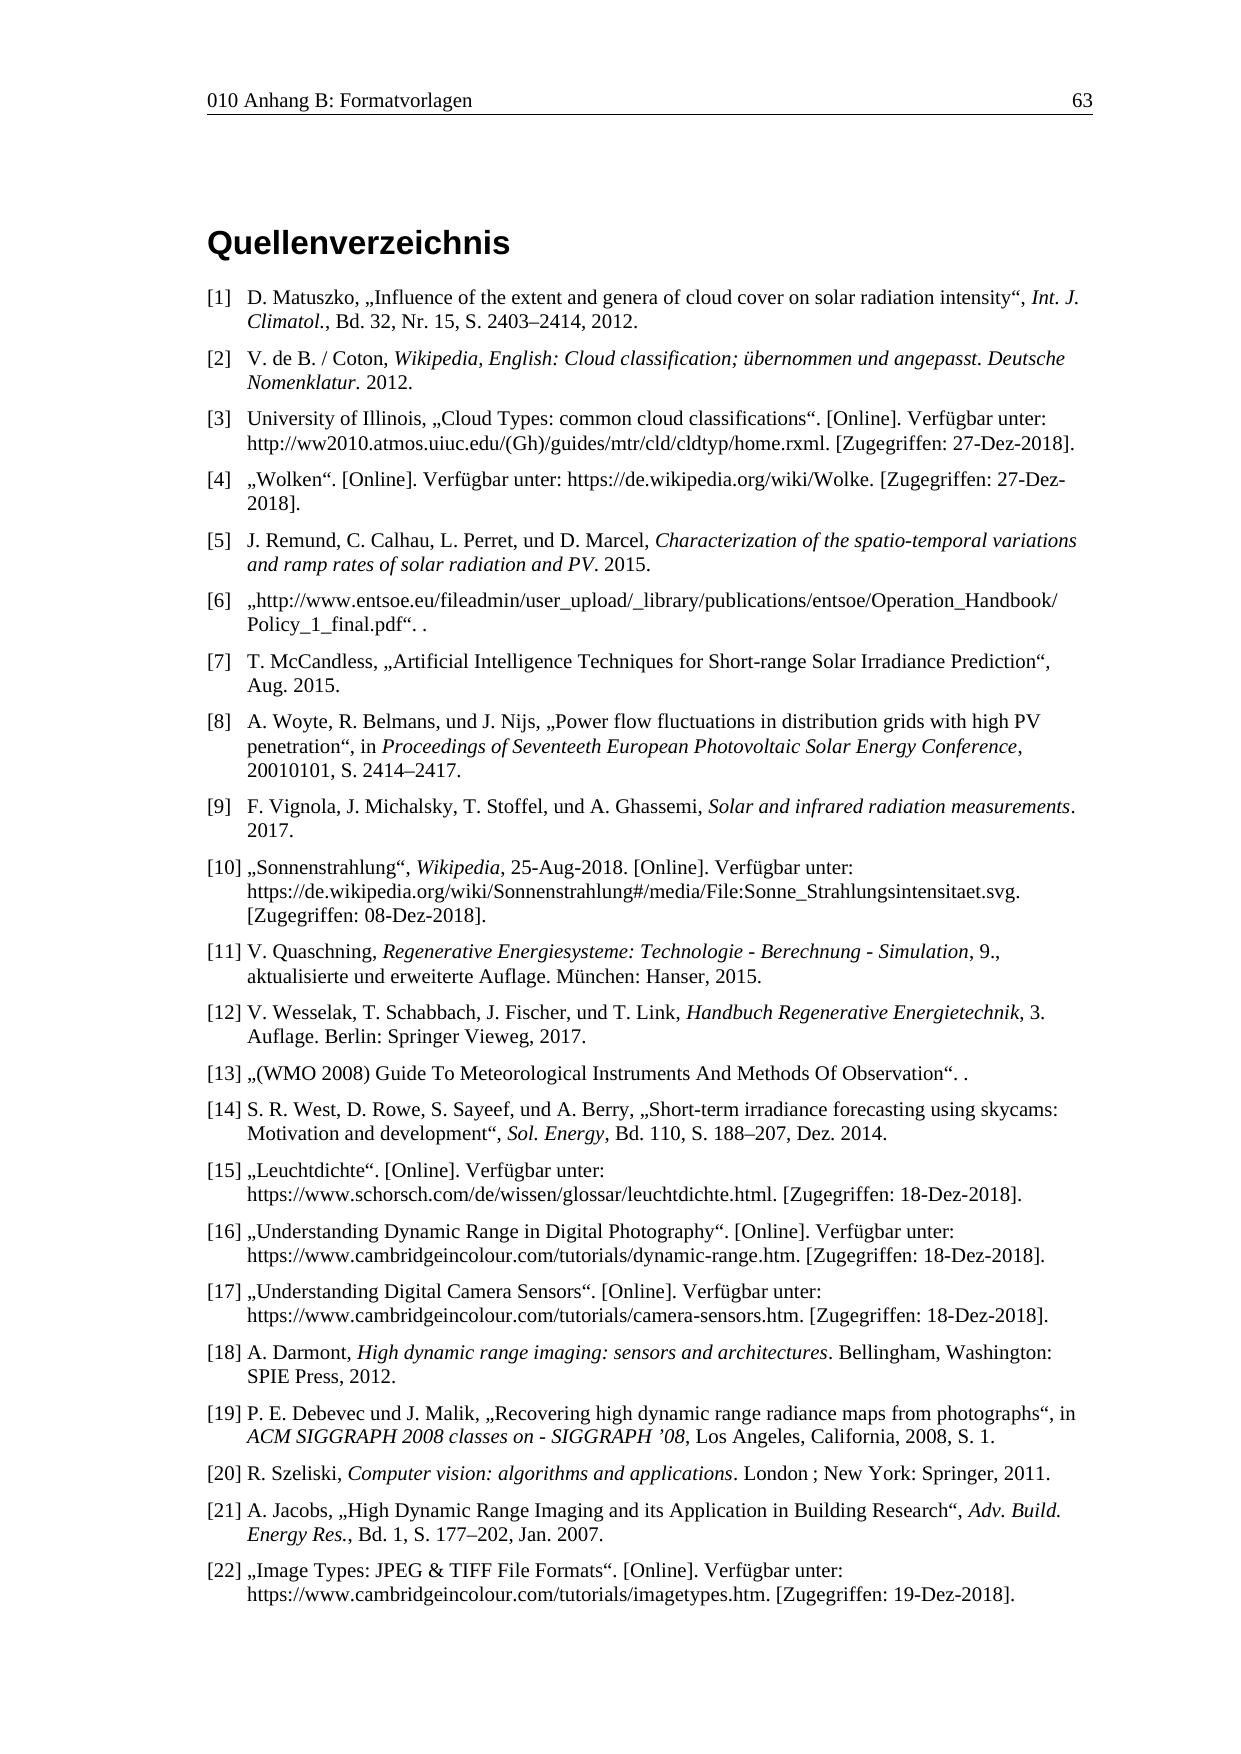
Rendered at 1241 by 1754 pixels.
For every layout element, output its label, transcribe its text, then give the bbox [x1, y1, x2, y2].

text [12] V. Wesselak, T. Schabbach, J. Fischer, und T. Link, Handbuch Regenerative Energietechnik, 3. Auflage. Berlin: Springer Vieweg, 2017. [207, 1000, 1093, 1048]
text [5] J. Remund, C. Calhau, L. Perret, und D. Marcel, Characterization of the spatio-temporal variations and ramp rates of solar radiation and PV. 2015. [207, 528, 1093, 576]
text [20] R. Szeliski, Computer vision: algorithms and applications. London ; New York: Springer, 2011. [207, 1461, 1093, 1485]
text [8] A. Woyte, R. Belmans, und J. Nijs, „Power flow fluctuations in distribution grids with high PV penetration“, in Proceedings of Seventeeth European Photovoltaic Solar Energy Conference, 20010101, S. 2414–2417. [207, 709, 1093, 782]
text [1] D. Matuszko, „Influence of the extent and genera of cloud cover on solar radiation intensity“, Int. J. Climatol., Bd. 32, Nr. 15, S. 2403–2414, 2012. [207, 285, 1093, 333]
text [2] V. de B. / Coton, Wikipedia, English: Cloud classification; übernommen und angepasst. Deutsche Nomenklatur. 2012. [207, 346, 1093, 394]
text [14] S. R. West, D. Rowe, S. Sayeef, und A. Berry, „Short-term irradiance forecasting using skycams: Motivation and development“, Sol. Energy, Bd. 110, S. 188–207, Dez. 2014. [207, 1097, 1093, 1145]
text [15] „Leuchtdichte“. [Online]. Verfügbar unter: https://www.schorsch.com/de/wissen/glossar/leuchtdichte.html. [Zugegriffen: 18-Dez-2018]. [207, 1158, 1093, 1206]
subtitle Quellenverzeichnis [207, 223, 1093, 261]
text [19] P. E. Debevec und J. Malik, „Recovering high dynamic range radiance maps from photographs“, in ACM SIGGRAPH 2008 classes on - SIGGRAPH ’08, Los Angeles, California, 2008, S. 1. [207, 1400, 1093, 1448]
text [17] „Understanding Digital Camera Sensors“. [Online]. Verfügbar unter: https://www.cambridgeincolour.com/tutorials/camera-sensors.htm. [Zugegriffen: 18-Dez-2018]. [207, 1279, 1093, 1327]
text [21] A. Jacobs, „High Dynamic Range Imaging and its Application in Building Research“, Adv. Build. Energy Res., Bd. 1, S. 177–202, Jan. 2007. [207, 1498, 1093, 1546]
text [10] „Sonnenstrahlung“, Wikipedia, 25-Aug-2018. [Online]. Verfügbar unter: https://de.wikipedia.org/wiki/Sonnenstrahlung#/media/File:Sonne_Strahlungsintensitaet.svg. [Zugegriffen: 08-Dez-2018]. [207, 855, 1093, 927]
text [18] A. Darmont, High dynamic range imaging: sensors and architectures. Bellingham, Washington: SPIE Press, 2012. [207, 1340, 1093, 1388]
text [7] T. McCandless, „Artificial Intelligence Techniques for Short-range Solar Irradiance Prediction“, Aug. 2015. [207, 649, 1093, 697]
text [22] „Image Types: JPEG & TIFF File Formats“. [Online]. Verfügbar unter: https://www.cambridgeincolour.com/tutorials/imagetypes.htm. [Zugegriffen: 19-Dez-2018]. [207, 1558, 1093, 1606]
text [16] „Understanding Dynamic Range in Digital Photography“. [Online]. Verfügbar unter: https://www.cambridgeincolour.com/tutorials/dynamic-range.htm. [Zugegriffen: 18-Dez-2018]. [207, 1218, 1093, 1267]
text [13] „(WMO 2008) Guide To Meteorological Instruments And Methods Of Observation“. . [207, 1061, 1093, 1085]
text [4] „Wolken“. [Online]. Verfügbar unter: https://de.wikipedia.org/wiki/Wolke. [Zugegriffen: 27-Dez-2018]. [207, 467, 1093, 515]
text [6] „http://www.entsoe.eu/fileadmin/user_upload/_library/publications/entsoe/Operation_Handbook/Policy_1_final.pdf“. . [207, 588, 1093, 636]
text [3] University of Illinois, „Cloud Types: common cloud classifications“. [Online]. Verfügbar unter: http://ww2010.atmos.uiuc.edu/(Gh)/guides/mtr/cld/cldtyp/home.rxml. [Zugegriffen: 27-Dez-2018]. [207, 406, 1093, 454]
text [11] V. Quaschning, Regenerative Energiesysteme: Technologie - Berechnung - Simulation, 9., aktualisierte und erweiterte Auflage. München: Hanser, 2015. [207, 939, 1093, 988]
text [9] F. Vignola, J. Michalsky, T. Stoffel, und A. Ghassemi, Solar and infrared radiation measurements. 2017. [207, 794, 1093, 842]
